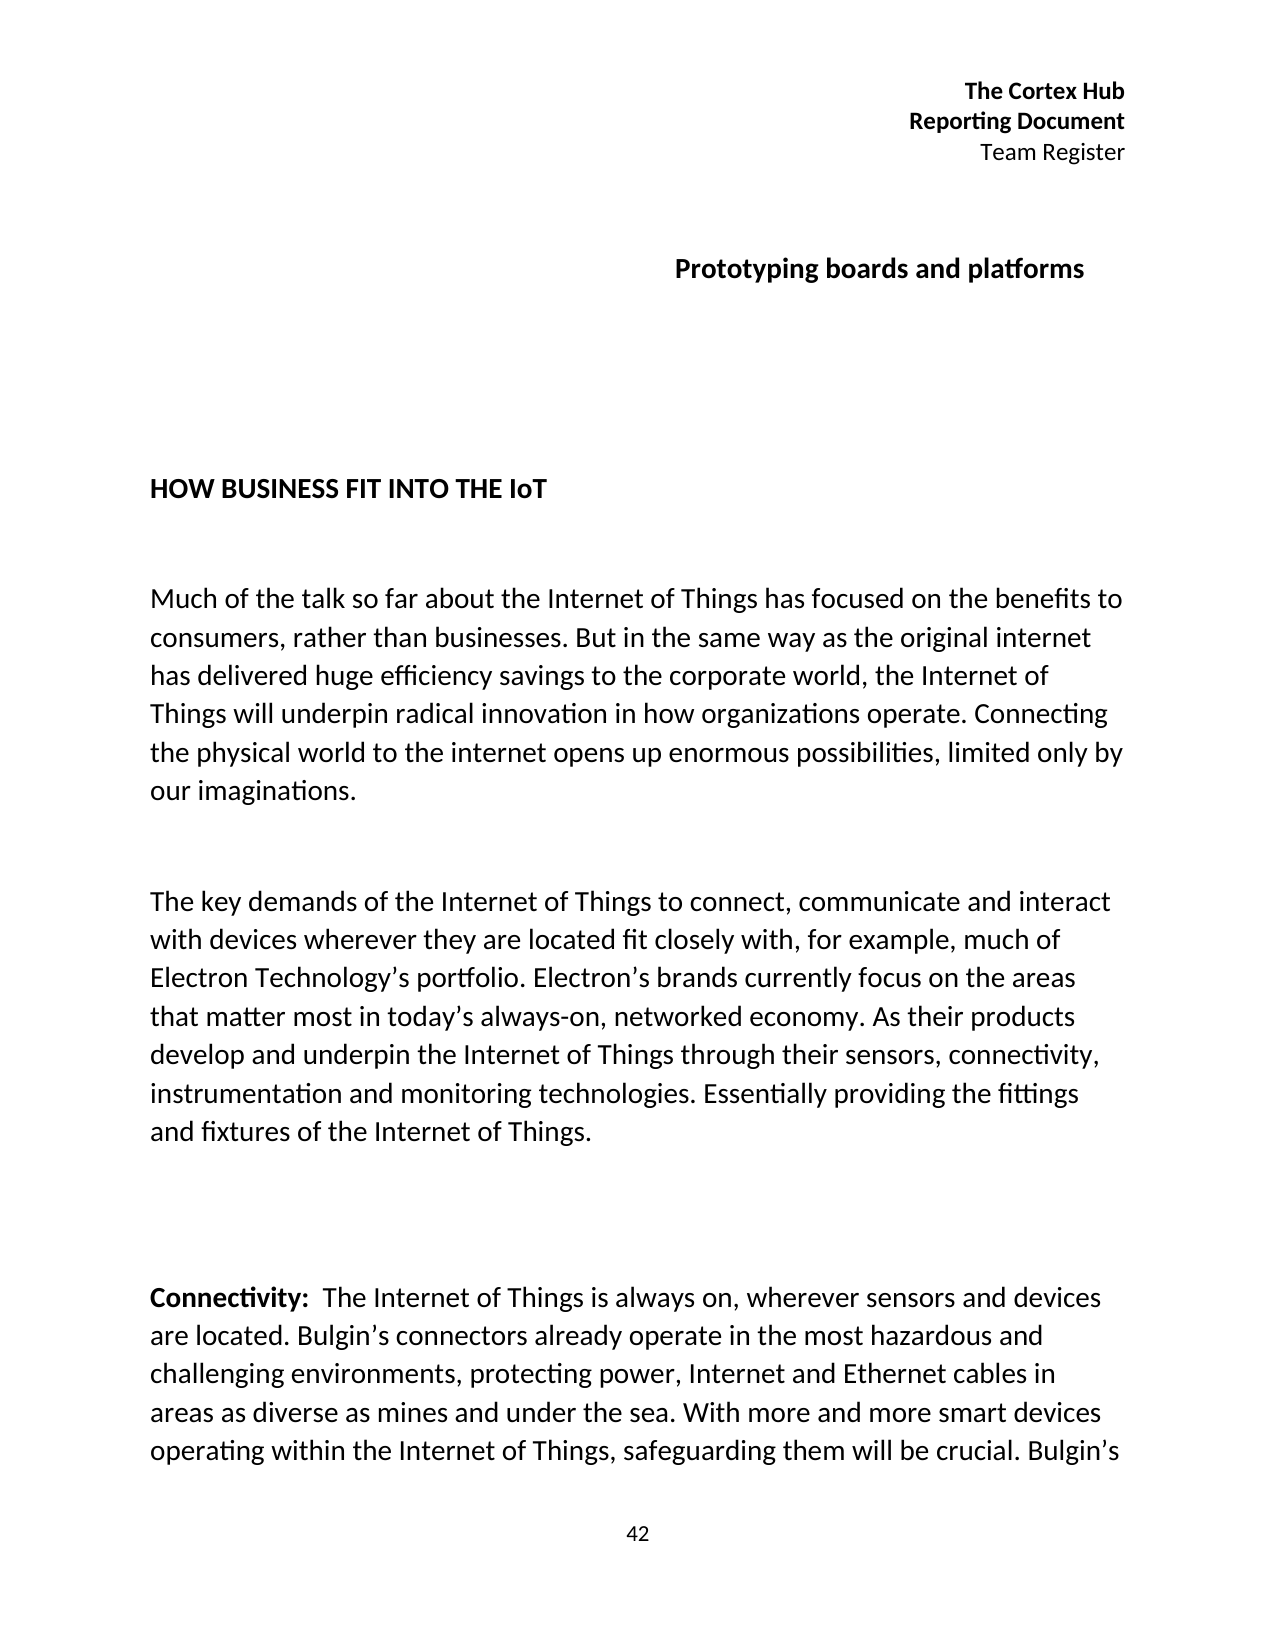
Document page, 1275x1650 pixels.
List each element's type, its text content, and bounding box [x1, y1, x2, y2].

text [150, 1279, 1125, 1468]
text Prototyping boards and platforms [675, 250, 1125, 285]
text The key demands of the Internet of Things to connect, communicate and interact with devices wherever they are located fit closely with, for example, much of Electron Technology’s portfolio. Electron’s brands currently focus on the areas that matter most in today’s always-on, networked economy. As their products develop and underpin the Internet of Things through their sensors, connectivity, instrumentation and monitoring technologies. Essentially providing the fittings and fixtures of the Internet of Things. [150, 883, 1125, 1149]
text Much of the talk so far about the Internet of Things has focused on the benefits to consumers, rather than businesses. But in the same way as the original internet has delivered huge efficiency savings to the corporate world, the Internet of Things will underpin radical innovation in how organizations operate. Connecting the physical world to the internet opens up enormous possibilities, limited only by our imaginations. [150, 580, 1125, 808]
text HOW BUSINESS FIT INTO THE IoT [150, 470, 1125, 506]
